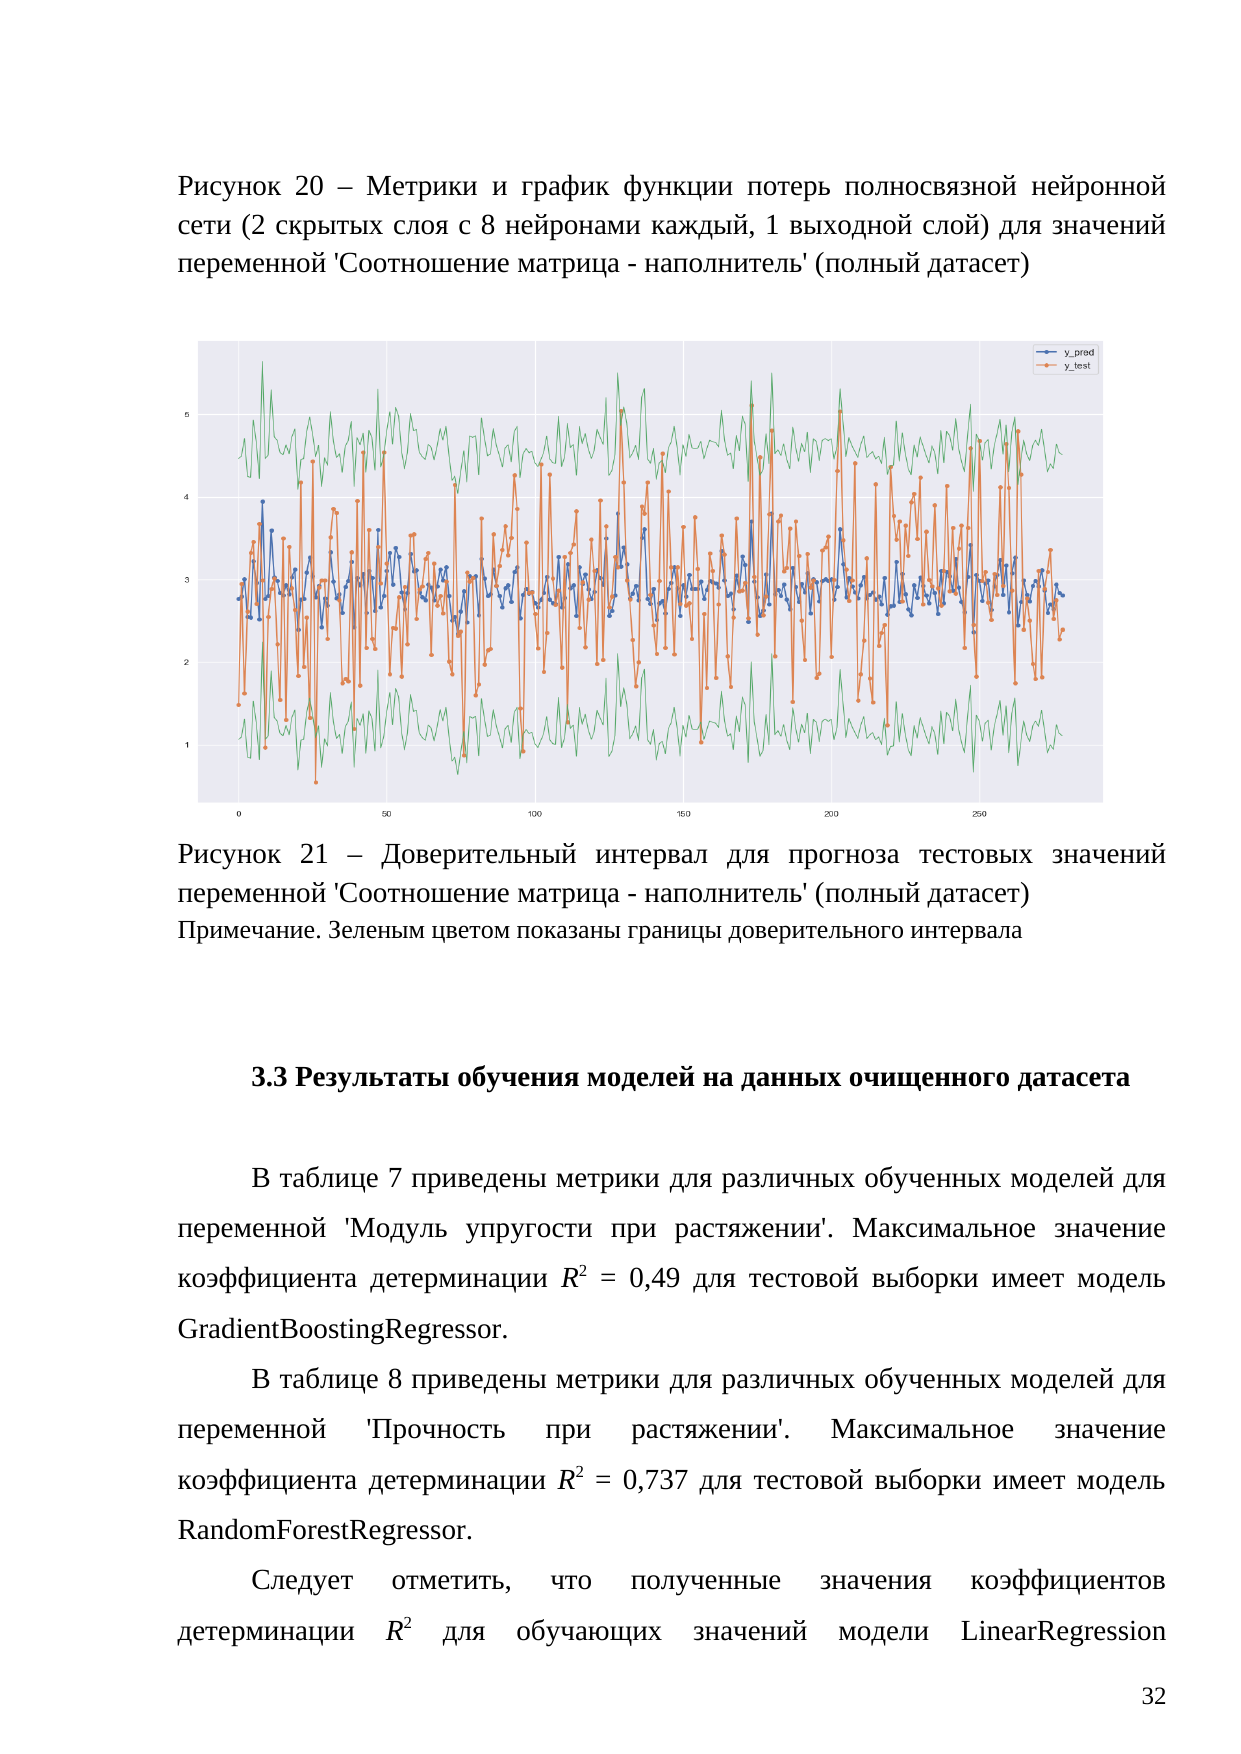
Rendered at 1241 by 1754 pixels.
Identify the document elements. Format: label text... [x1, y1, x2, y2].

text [177, 1562, 1166, 1646]
text 3.3 Результаты обучения моделей на данных очищенного датасета [177, 1059, 1166, 1093]
picture [177, 334, 1109, 824]
text Рисунок 21 – Доверительный интервал для прогноза тестовых значений переменной 'Соотношение матрица - наполнитель' (полный датасет) [177, 837, 1166, 909]
text Рисунок 20 – Метрики и график функции потерь полносвязной нейронной сети (2 скрытых слоя с 8 нейронами каждый, 1 выходной слой) для значений переменной 'Соотношение матрица - наполнитель' (полный датасет) [177, 168, 1166, 279]
text Примечание. Зеленым цветом показаны границы доверительного интервала [177, 914, 1166, 944]
text В таблице 8 приведены метрики для различных обученных моделей для переменной 'Прочность при растяжении'. Максимальное значение коэффициента детерминации R2 = 0,737 для тестовой выборки имеет модель RandomForestRegressor. [177, 1361, 1166, 1546]
text В таблице 7 приведены метрики для различных обученных моделей для переменной 'Модуль упругости при растяжении'. Максимальное значение коэффициента детерминации R2 = 0,49 для тестовой выборки имеет модель GradientBoostingRegressor. [177, 1160, 1166, 1344]
